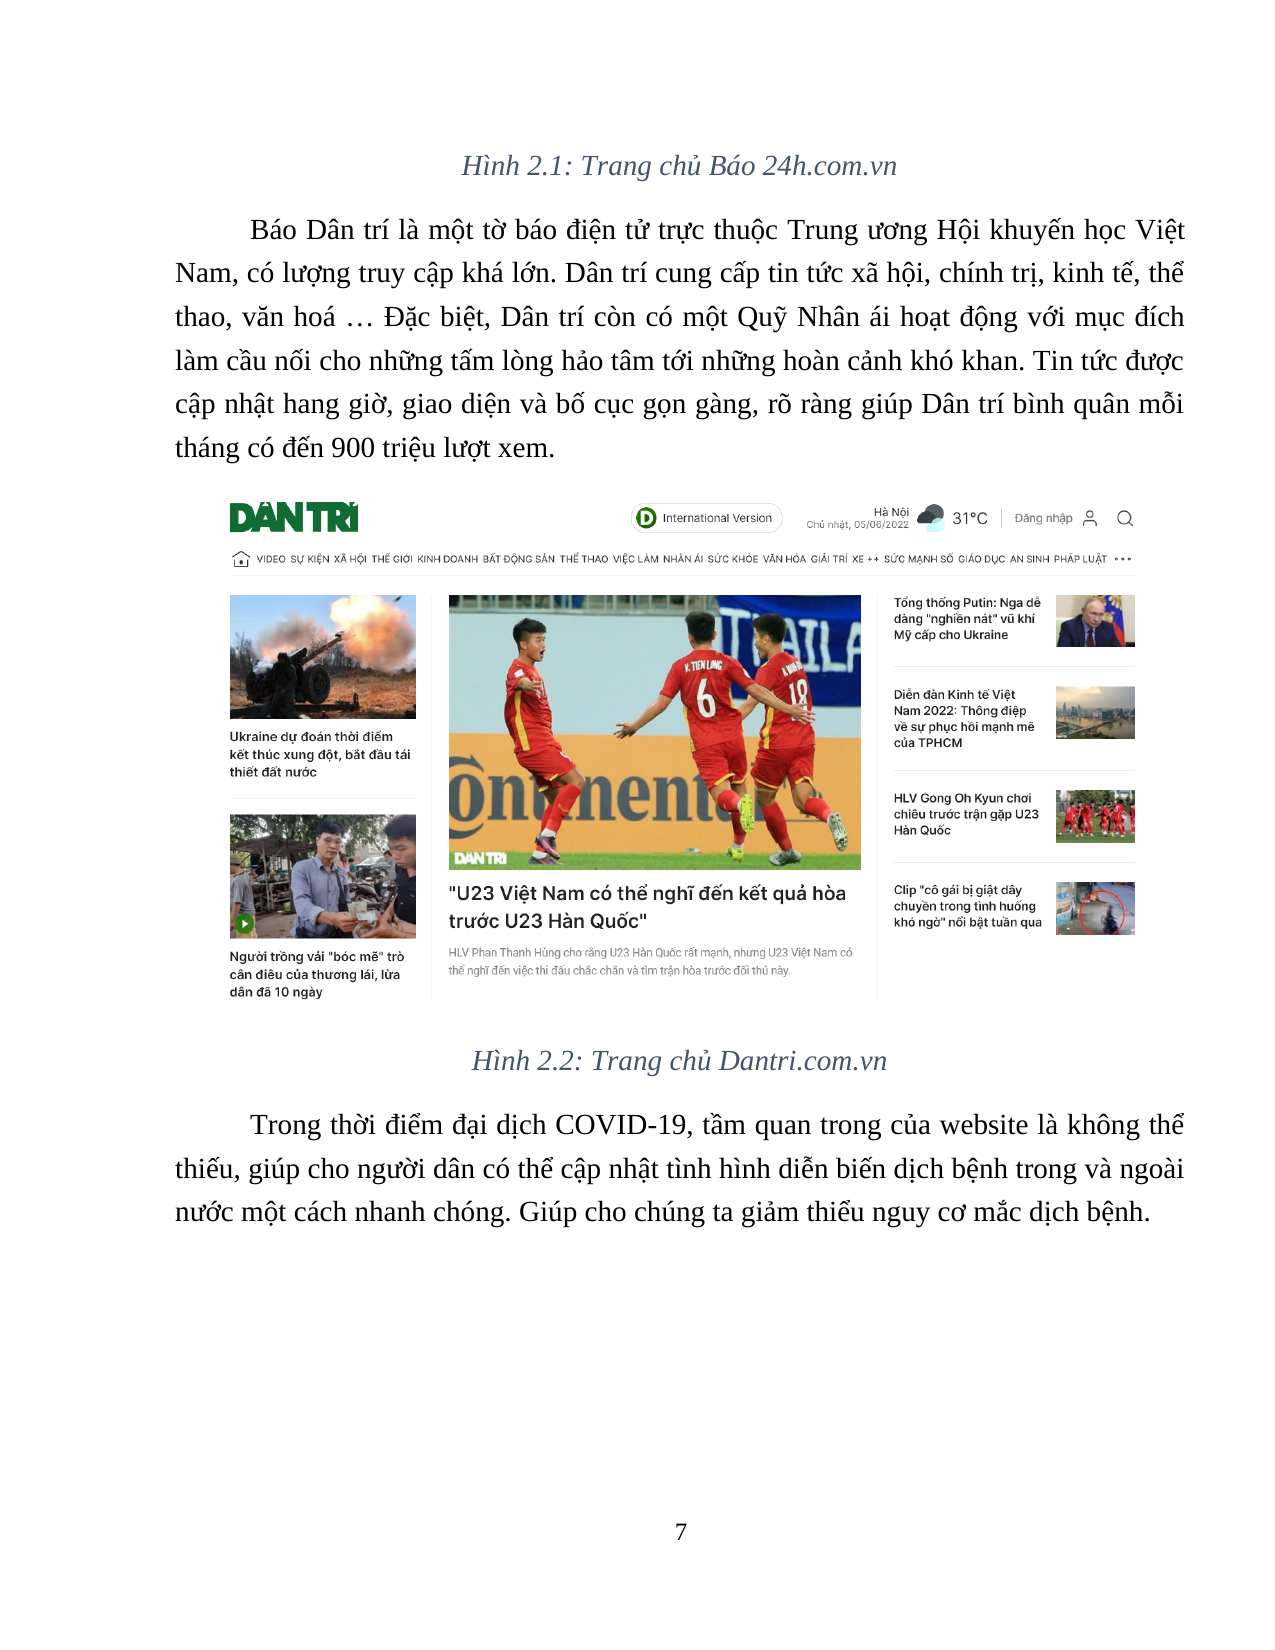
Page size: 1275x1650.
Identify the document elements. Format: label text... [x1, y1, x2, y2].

text Báo Dân trí là một tờ báo điện tử trực thuộc Trung ương Hội khuyến học Việt Nam, có lượng truy cập khá lớn. Dân trí cung cấp tin tức xã hội, chính trị, kinh tế, thể thao, văn hoá … Đặc biệt, Dân trí còn có một Quỹ Nhân ái hoạt động với mục đích làm cầu nối cho những tấm lòng hảo tâm tới những hoàn cảnh khó khan. Tin tức được cập nhật hang giờ, giao diện và bố cục gọn gàng, rõ ràng giúp Dân trí bình quân mỗi tháng có đến 900 triệu lượt xem. [175, 212, 1186, 463]
picture [175, 490, 1187, 1018]
text Trong thời điểm đại dịch COVID-19, tầm quan trong của website là không thể thiếu, giúp cho người dân có thể cập nhật tình hình diễn biến dịch bệnh trong và ngoài nước một cách nhanh chóng. Giúp cho chúng ta giảm thiểu nguy cơ mắc dịch bệnh. [175, 1107, 1186, 1228]
text Hình 2.1: Trang chủ Báo 24h.com.vn [175, 148, 1186, 181]
text Hình 2.2: Trang chủ Dantri.com.vn [175, 1043, 1186, 1077]
